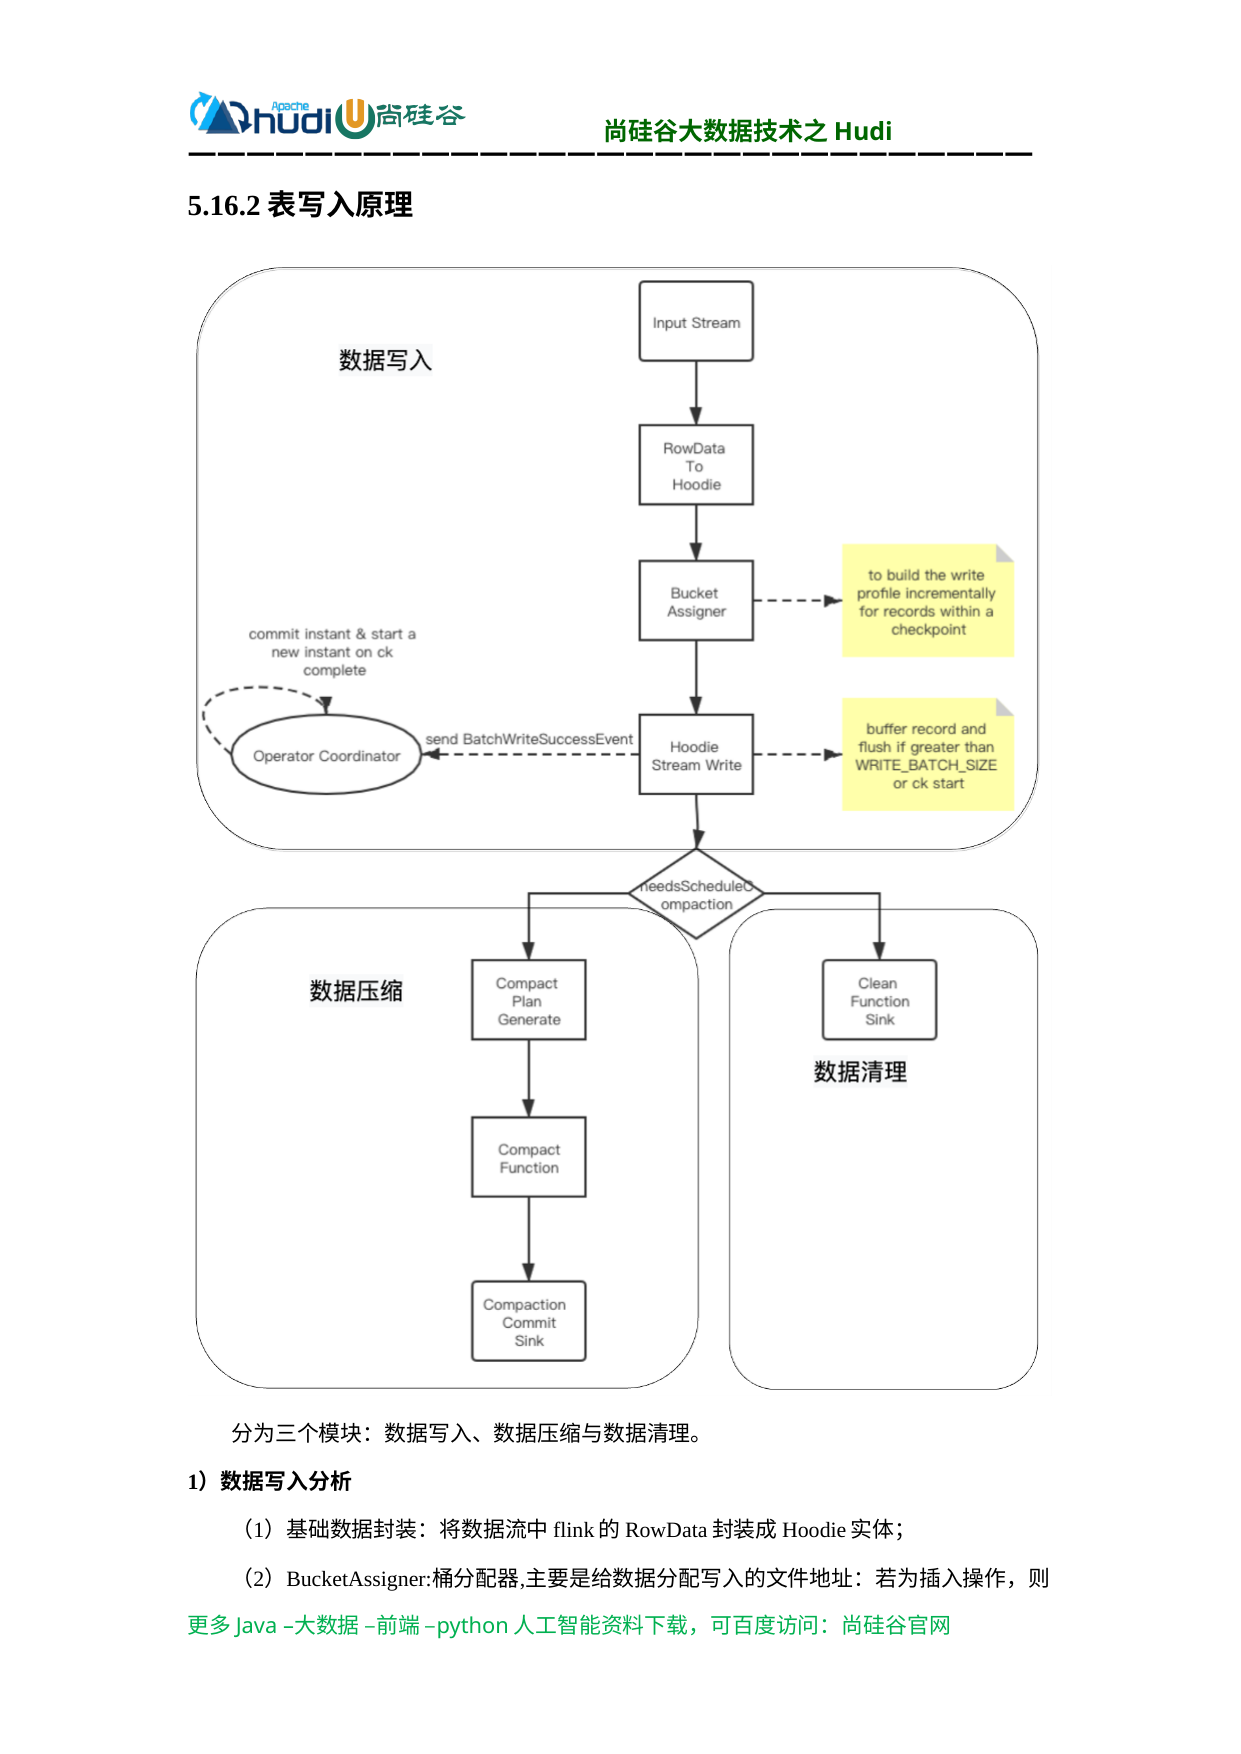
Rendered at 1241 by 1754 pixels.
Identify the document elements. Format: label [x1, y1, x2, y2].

picture [187, 88, 467, 140]
picture [187, 265, 1053, 1397]
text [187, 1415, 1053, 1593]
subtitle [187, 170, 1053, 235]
